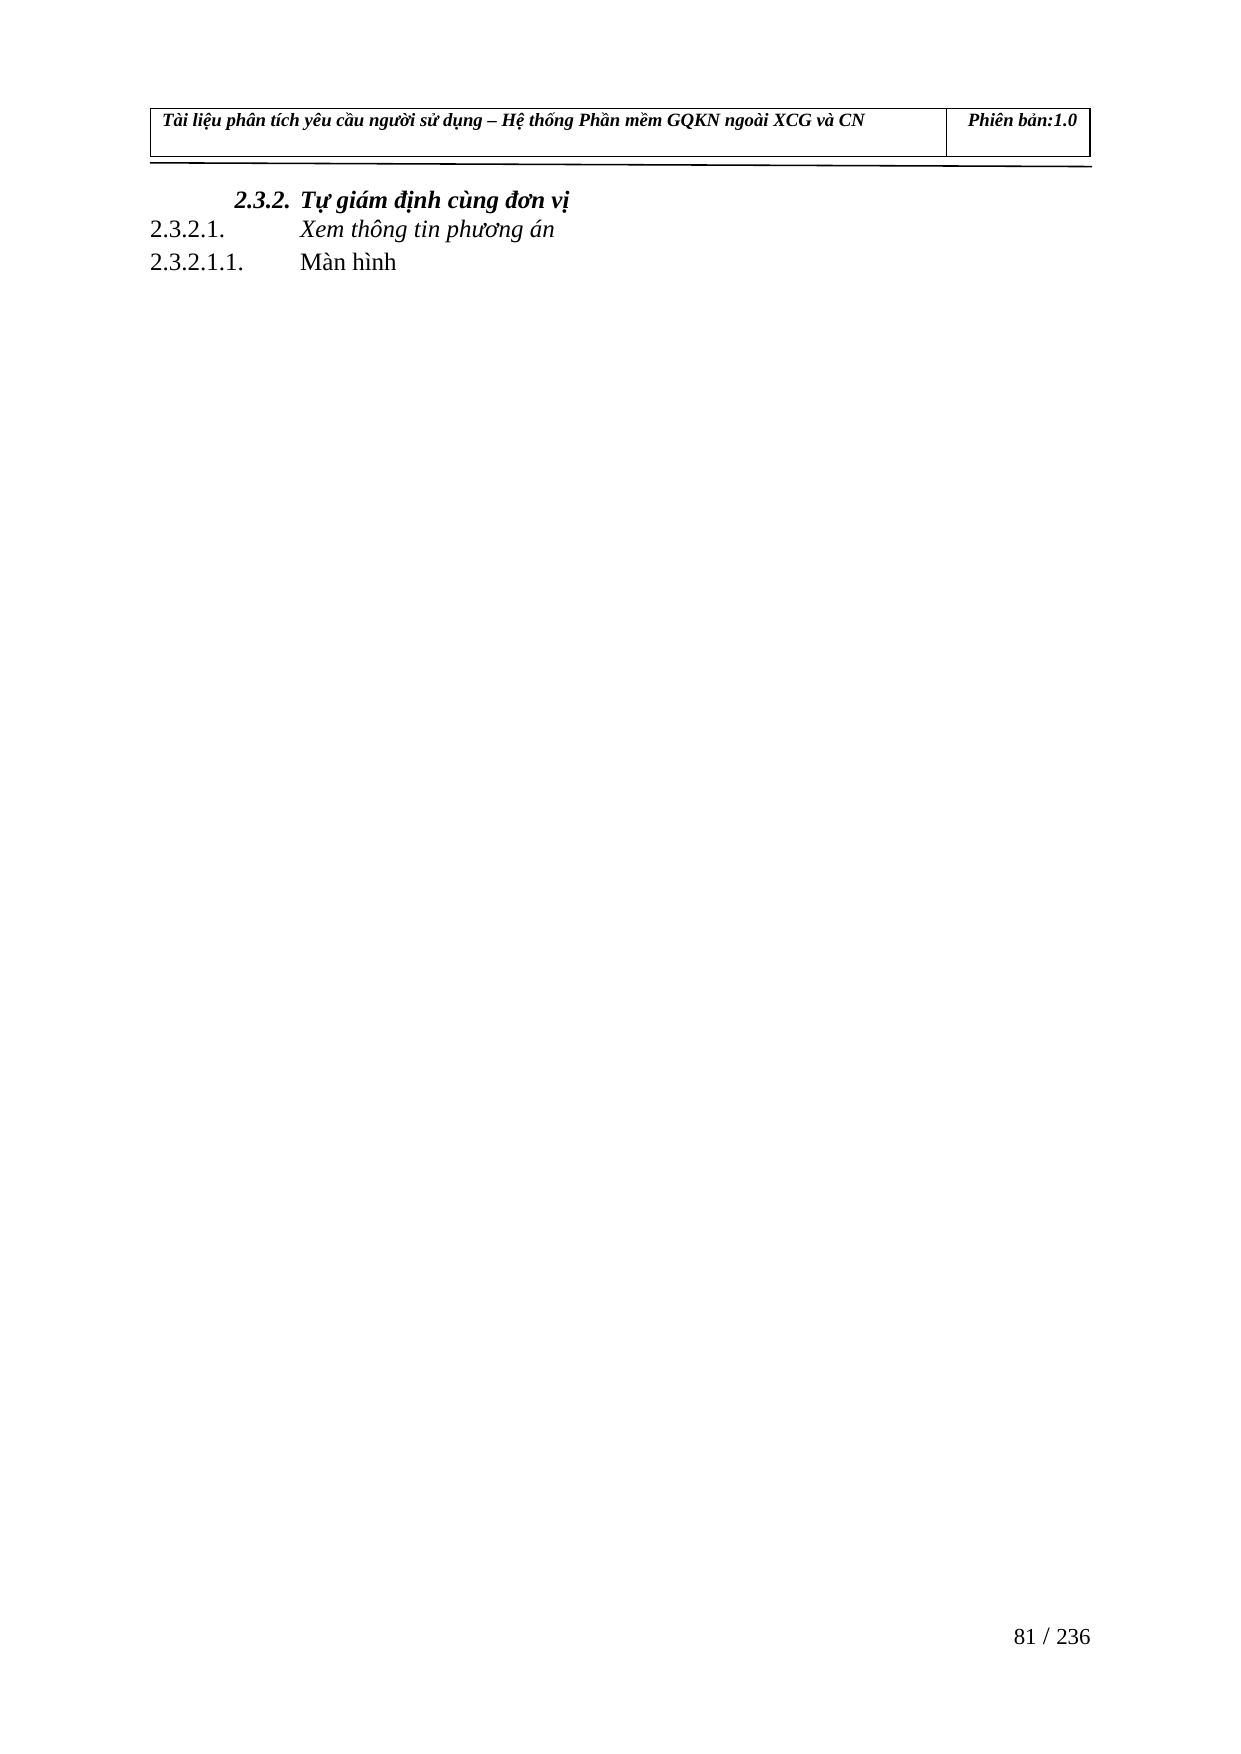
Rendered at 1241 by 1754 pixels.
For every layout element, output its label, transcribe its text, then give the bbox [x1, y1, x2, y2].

subtitle Màn hình [150, 247, 1090, 276]
subtitle Xem thông tin phương án [150, 214, 1090, 243]
subtitle Tự giám định cùng đơn vị [234, 185, 1090, 214]
